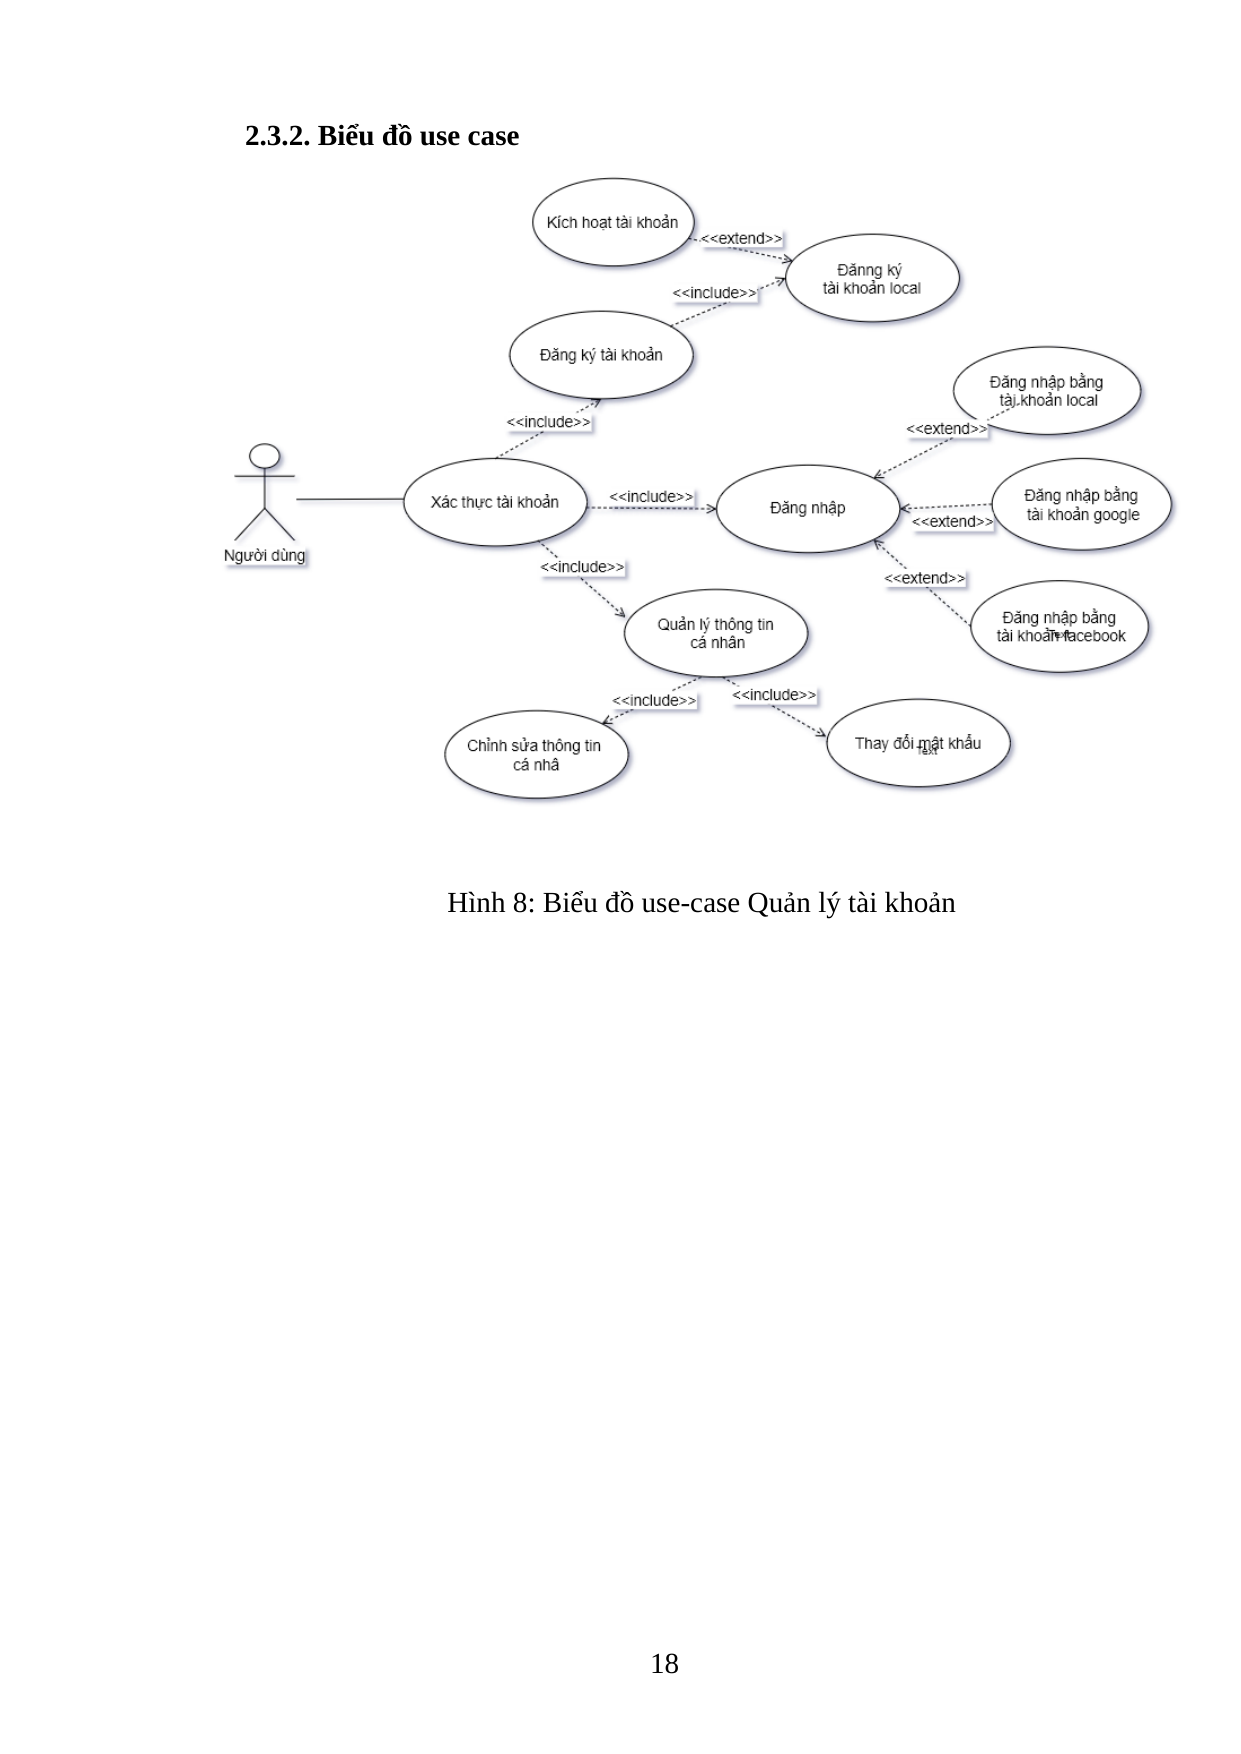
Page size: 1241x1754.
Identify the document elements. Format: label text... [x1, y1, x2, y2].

text 2.3.2. Biểu đồ use case [207, 118, 1152, 152]
picture [214, 168, 1186, 818]
text Hình 8: Biểu đồ use-case Quản lý tài khoản [177, 885, 1152, 918]
